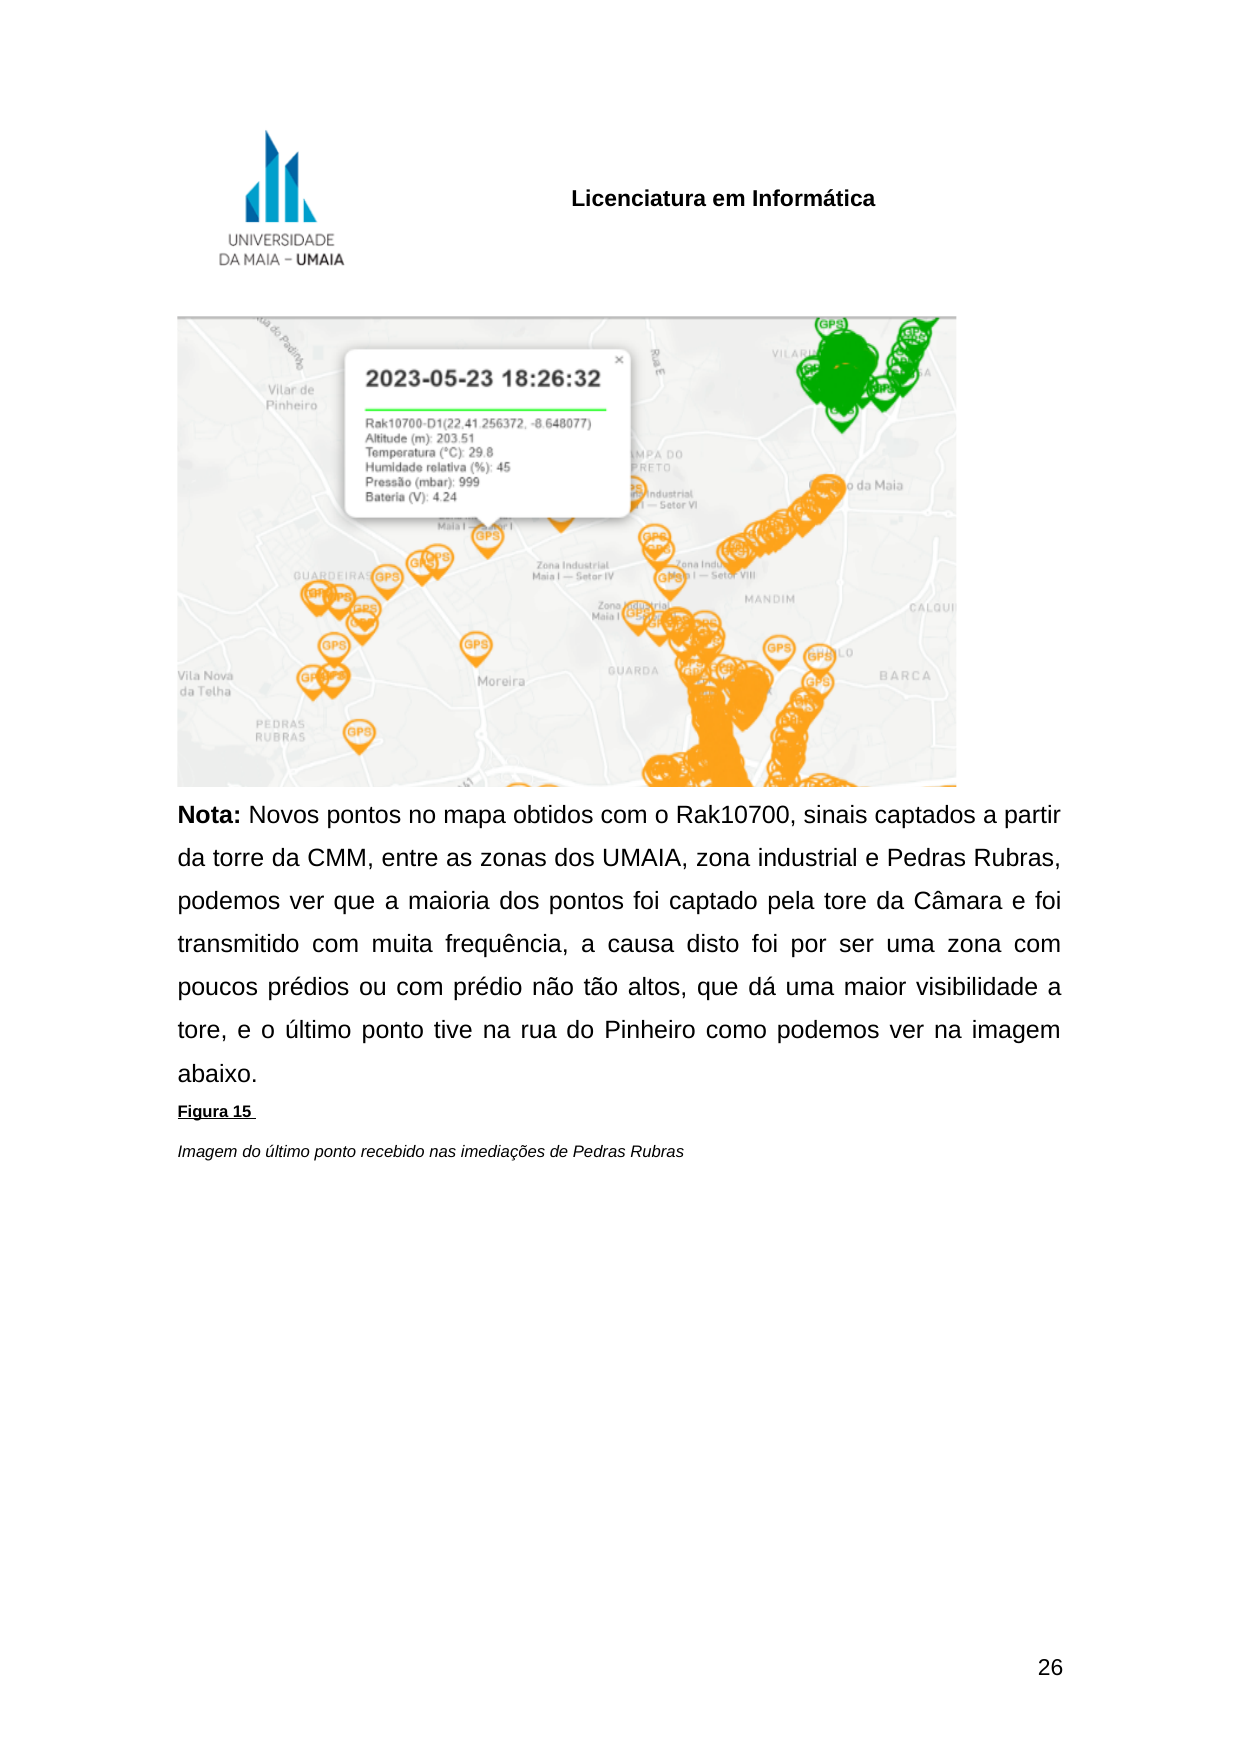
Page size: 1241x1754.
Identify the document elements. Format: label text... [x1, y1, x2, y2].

text Imagem do último ponto recebido nas imediações de Pedras Rubras [177, 1142, 1063, 1161]
picture [188, 106, 373, 291]
text Figura 15 [177, 1102, 1063, 1121]
text Nota: Novos pontos no mapa obtidos com o Rak10700, sinais captados a partir da torre da CMM, entre as zonas dos UMAIA, zona industrial e Pedras Rubras, podemos ver que a maioria dos pontos foi captado pela tore da Câmara e foi transmitido com muita frequência, a causa disto foi por ser uma zona com poucos prédios ou com prédio não tão altos, que dá uma maior visibilidade a tore, e o último ponto tive na rua do Pinheiro como podemos ver na imagem abaixo. [177, 800, 1063, 1087]
picture [177, 315, 957, 787]
